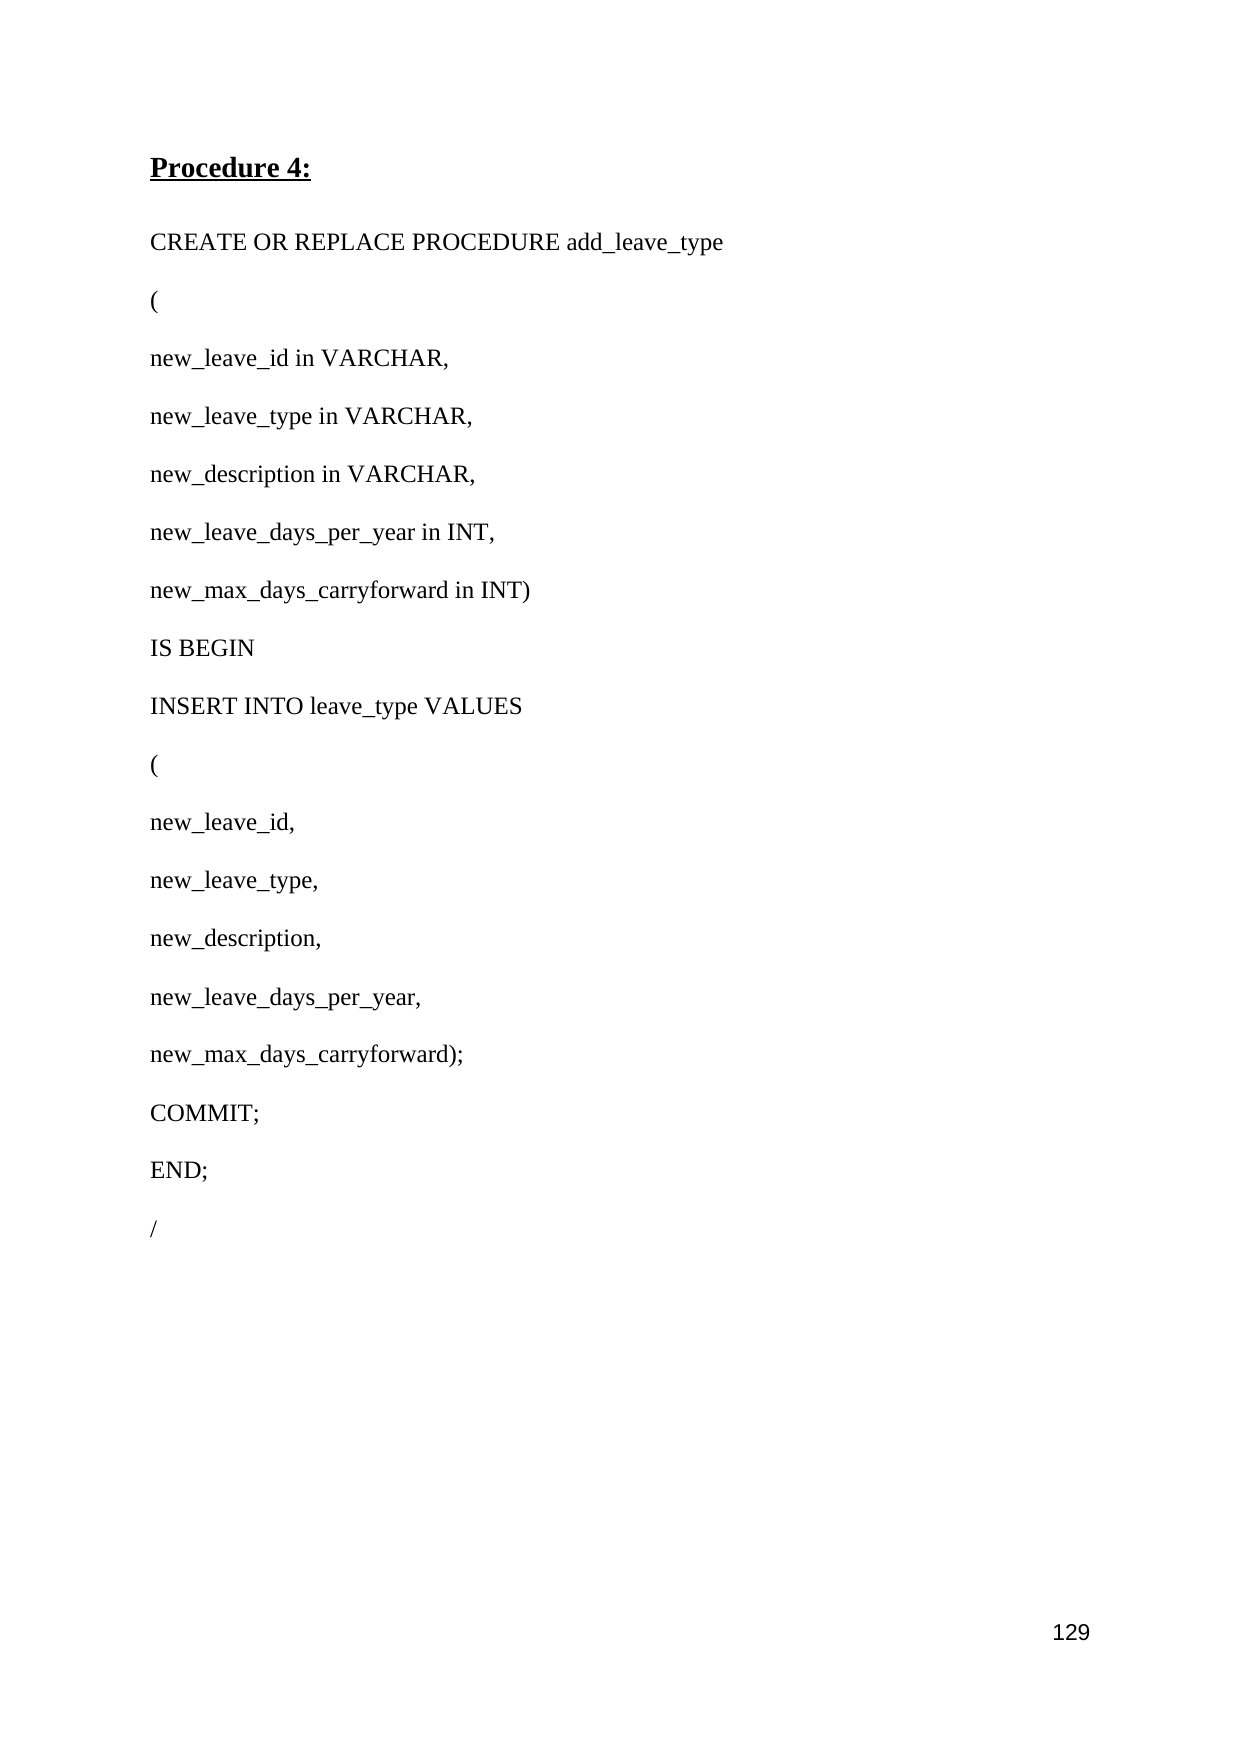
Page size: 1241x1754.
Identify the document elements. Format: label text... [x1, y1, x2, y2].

text ( [150, 285, 1090, 314]
text INSERT INTO leave_type VALUES [150, 691, 1090, 720]
text ( [150, 749, 1090, 778]
text new_leave_type in VARCHAR, [150, 401, 1090, 430]
text new_description, [150, 923, 1090, 952]
text new_leave_id in VARCHAR, [150, 343, 1090, 372]
text new_leave_type, [150, 866, 1090, 894]
text CREATE OR REPLACE PROCEDURE add_leave_type [150, 227, 1090, 256]
text COMMIT; [150, 1098, 1090, 1126]
text / [150, 1214, 1090, 1242]
text new_leave_days_per_year, [150, 982, 1090, 1010]
text new_max_days_carryforward in INT) [150, 575, 1090, 604]
text new_leave_days_per_year in INT, [150, 517, 1090, 546]
text IS BEGIN [150, 633, 1090, 662]
text Procedure 4: [150, 150, 1090, 183]
text END; [150, 1156, 1090, 1184]
text new_leave_id, [150, 807, 1090, 836]
text new_description in VARCHAR, [150, 459, 1090, 488]
text new_max_days_carryforward); [150, 1039, 1090, 1068]
